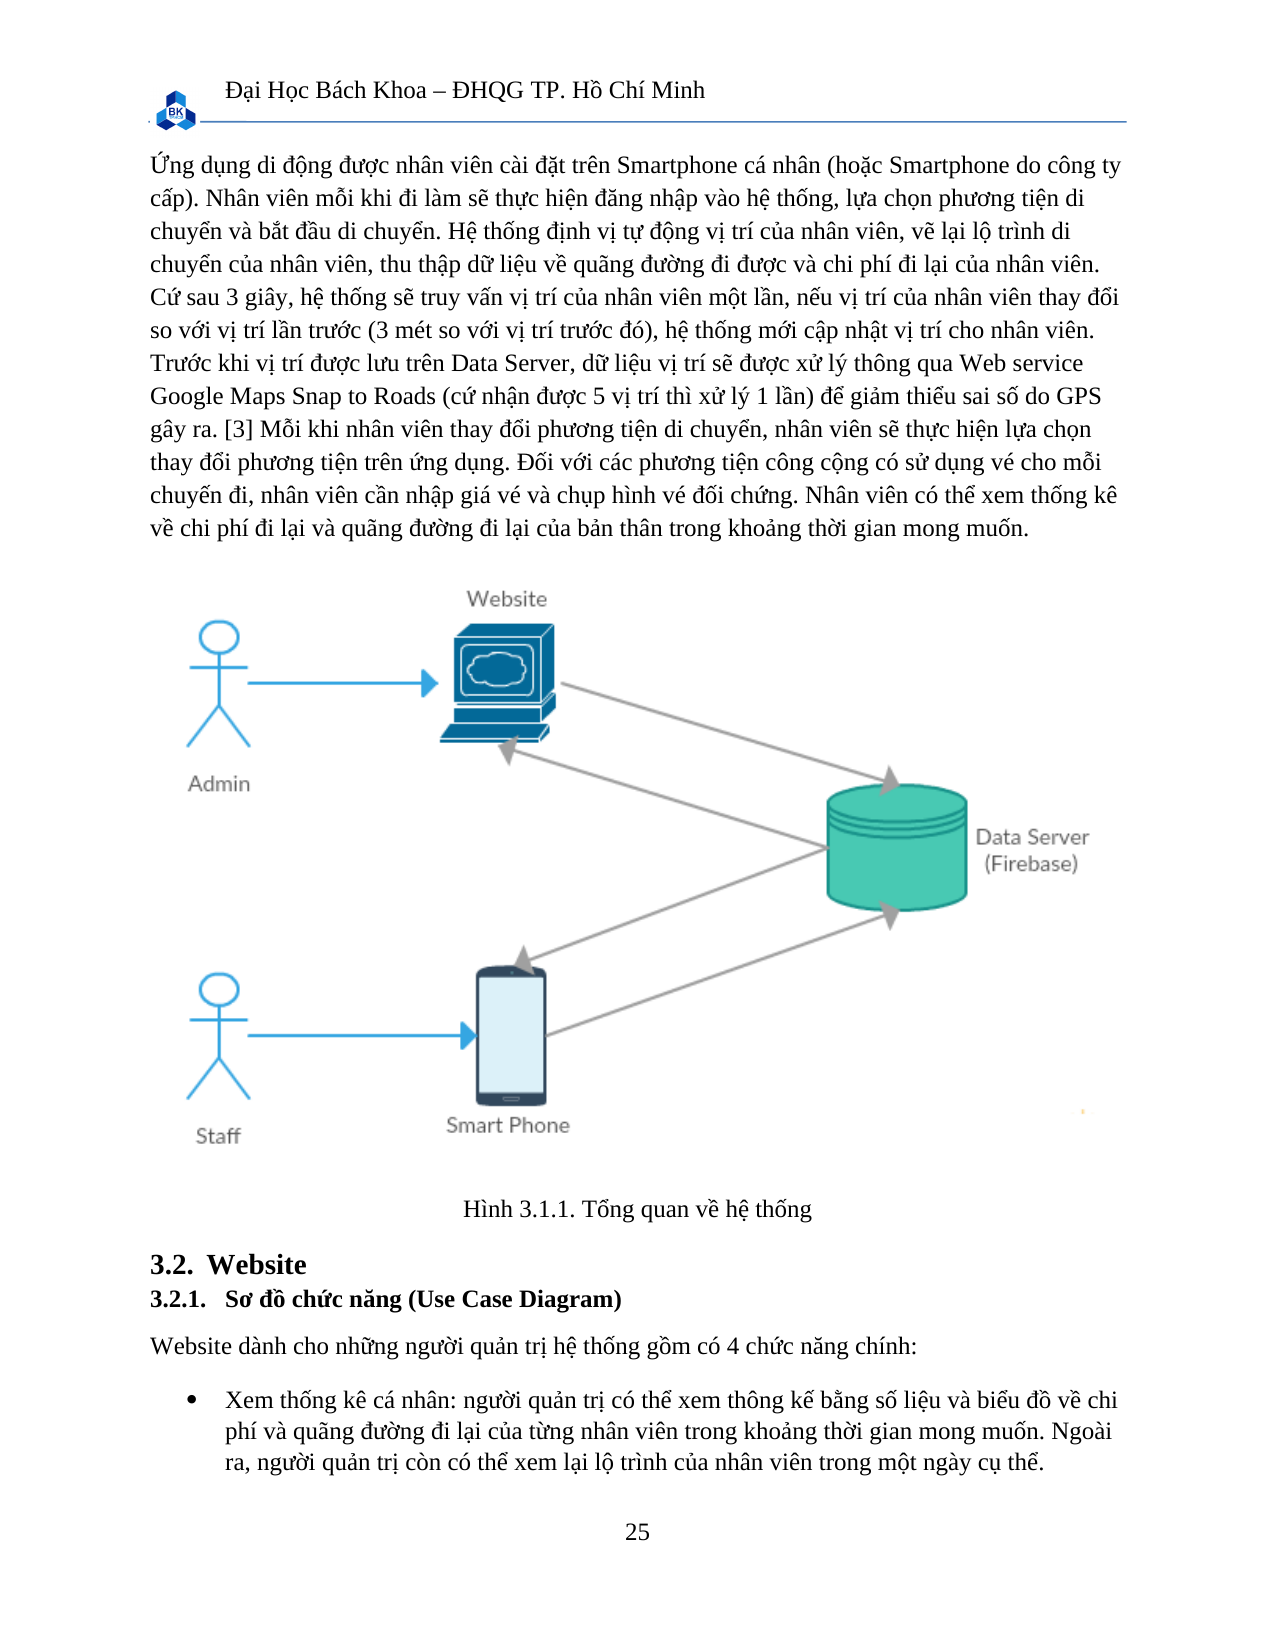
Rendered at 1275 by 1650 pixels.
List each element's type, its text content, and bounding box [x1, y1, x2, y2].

picture [150, 87, 200, 138]
list Xem thống kê cá nhân: người quản trị có thể xem thông kế bằng số liệu và biểu đồ về chi phí và quãng đường đi lại của từng nhân viên trong khoảng thời gian mong muốn. Ngoài ra, người quản trị còn có thể xem lại lộ trình của nhân viên trong một ngày cụ thể. [187, 1385, 1125, 1476]
text Hình 3.1.1. Tổng quan về hệ thống [150, 1194, 1125, 1222]
picture [172, 567, 1104, 1169]
text Website dành cho những người quản trị hệ thống gồm có 4 chức năng chính: [150, 1331, 1125, 1360]
list Website [150, 1247, 1125, 1281]
text Ứng dụng di động được nhân viên cài đặt trên Smartphone cá nhân (hoặc Smartphone do công ty cấp). Nhân viên mỗi khi đi làm sẽ thực hiện đăng nhập vào hệ thống, lựa chọn phương tiện di chuyển và bắt đầu di chuyển. Hệ thống định vị tự động vị trí của nhân viên, vẽ lại lộ trình di chuyển của nhân viên, thu thập dữ liệu về quãng đường đi được và chi phí đi lại của nhân viên. Cứ sau 3 giây, hệ thống sẽ truy vấn vị trí của nhân viên một lần, nếu vị trí của nhân viên thay đổi so với vị trí lần trước (3 mét so với vị trí trước đó), hệ thống mới cập nhật vị trí cho nhân viên. Trước khi vị trí được lưu trên Data Server, dữ liệu vị trí sẽ được xử lý thông qua Web service Google Maps Snap to Roads (cứ nhận được 5 vị trí thì xử lý 1 lần) để giảm thiểu sai số do GPS gây ra. [3] Mỗi khi nhân viên thay đổi phương tiện di chuyển, nhân viên sẽ thực hiện lựa chọn thay đổi phương tiện trên ứng dụng. Đối với các phương tiện công cộng có sử dụng vé cho mỗi chuyến đi, nhân viên cần nhập giá vé và chụp hình vé đối chứng. Nhân viên có thể xem thống kê về chi phí đi lại và quãng đường đi lại của bản thân trong khoảng thời gian mong muốn. [150, 150, 1125, 542]
list Sơ đồ chức năng (Use Case Diagram) [150, 1284, 1125, 1312]
